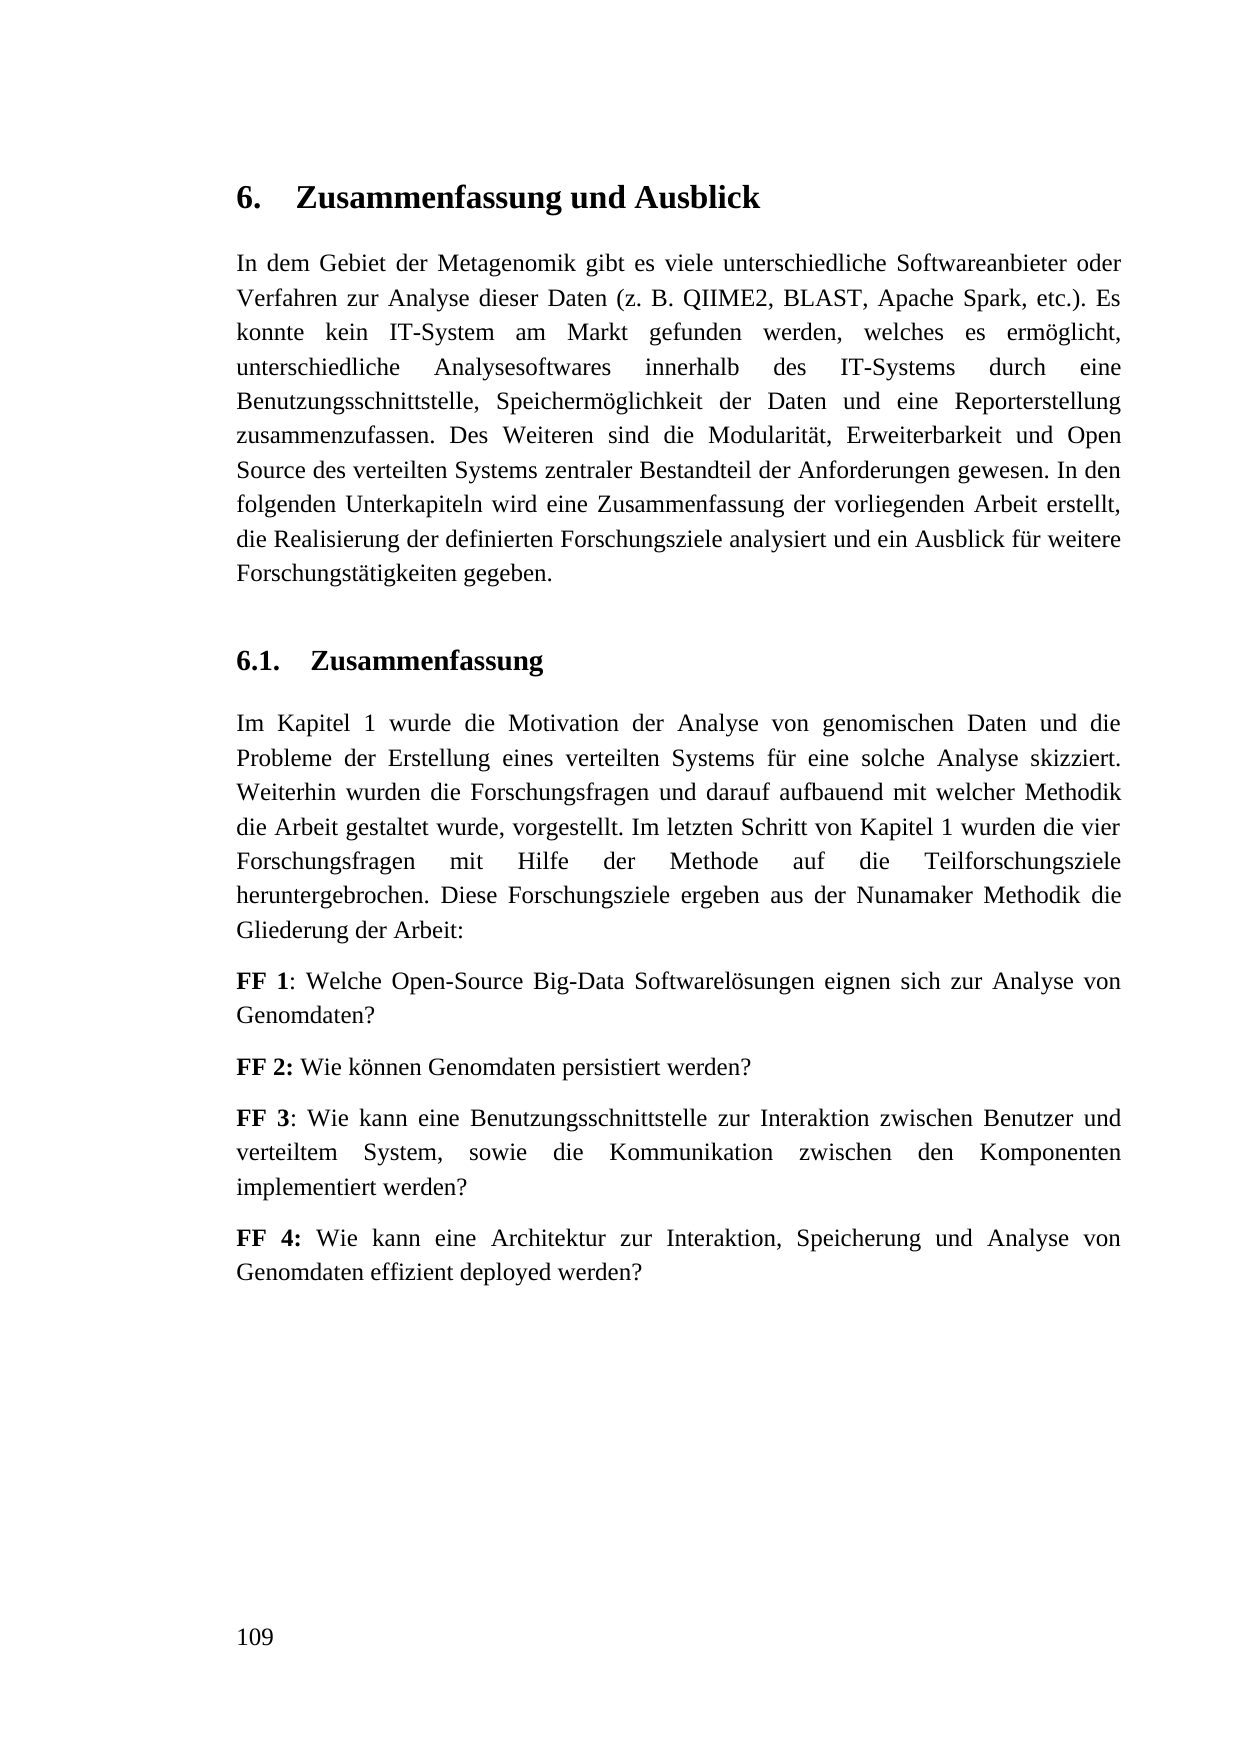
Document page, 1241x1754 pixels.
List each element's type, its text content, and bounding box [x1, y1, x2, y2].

text FF 3: Wie kann eine Benutzungsschnittstelle zur Interaktion zwischen Benutzer und verteiltem System, sowie die Kommunikation zwischen den Komponenten implementiert werden? [236, 1103, 1122, 1201]
text Zusammenfassung [236, 643, 1122, 676]
text In dem Gebiet der Metagenomik gibt es viele unterschiedliche Softwareanbieter oder Verfahren zur Analyse dieser Daten (z. B. QIIME2, BLAST, Apache Spark, etc.). Es konnte kein IT-System am Markt gefunden werden, welches es ermöglicht, unterschiedliche Analysesoftwares innerhalb des IT-Systems durch eine Benutzungsschnittstelle, Speichermöglichkeit der Daten und eine Reporterstellung zusammenzufassen. Des Weiteren sind die Modularität, Erweiterbarkeit und Open Source des verteilten Systems zentraler Bestandteil der Anforderungen gewesen. In den folgenden Unterkapiteln wird eine Zusammenfassung der vorliegenden Arbeit erstellt, die Realisierung der definierten Forschungsziele analysiert und ein Ausblick für weitere Forschungstätigkeiten gegeben. [236, 248, 1122, 587]
text FF 2: Wie können Genomdaten persistiert werden? [236, 1052, 1122, 1081]
text Im Kapitel 1 wurde die Motivation der Analyse von genomischen Daten und die Probleme der Erstellung eines verteilten Systems für eine solche Analyse skizziert. Weiterhin wurden die Forschungsfragen und darauf aufbauend mit welcher Methodik die Arbeit gestaltet wurde, vorgestellt. Im letzten Schritt von Kapitel 1 wurden die vier Forschungsfragen mit Hilfe der Methode auf die Teilforschungsziele heruntergebrochen. Diese Forschungsziele ergeben aus der Nunamaker Methodik die Gliederung der Arbeit: [236, 708, 1122, 944]
text FF 1: Welche Open-Source Big-Data Softwarelösungen eignen sich zur Analyse von Genomdaten? [236, 966, 1122, 1029]
text Zusammenfassung und Ausblick [236, 177, 1122, 216]
text FF 4: Wie kann eine Architektur zur Interaktion, Speicherung und Analyse von Genomdaten effizient deployed werden? [236, 1223, 1122, 1286]
